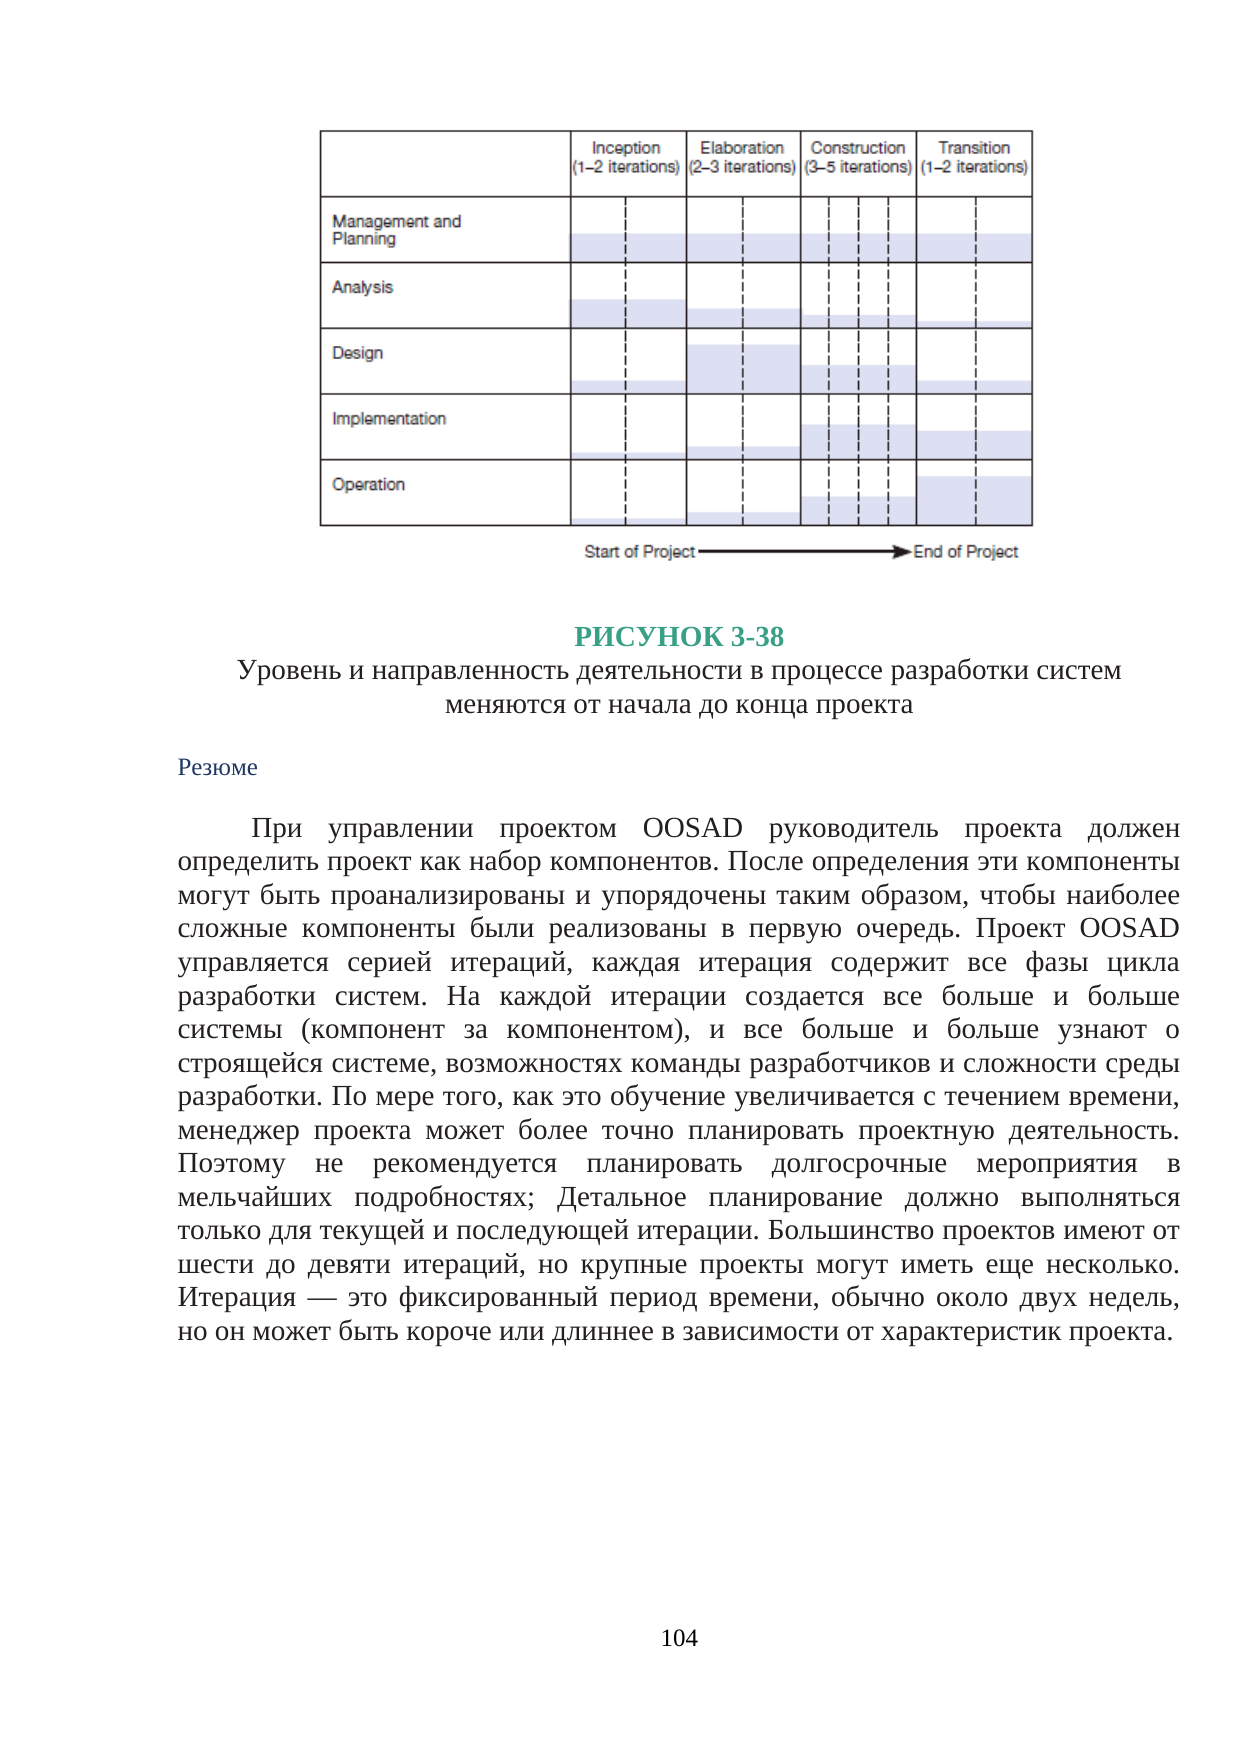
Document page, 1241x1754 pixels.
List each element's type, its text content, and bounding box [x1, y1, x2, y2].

text Уровень и направленность деятельности в процессе разработки систем меняются от начала до конца проекта [177, 652, 1181, 719]
text РИСУНОК 3-38 [177, 619, 1181, 652]
subtitle Резюме [177, 752, 1181, 781]
picture [306, 118, 1052, 586]
text При управлении проектом OOSAD руководитель проекта должен определить проект как набор компонентов. После определения эти компоненты могут быть проанализированы и упорядочены таким образом, чтобы наиболее сложные компоненты были реализованы в первую очередь. Проект OOSAD управляется серией итераций, каждая итерация содержит все фазы цикла разработки систем. На каждой итерации создается все больше и больше системы (компонент за компонентом), и все больше и больше узнают о строящейся системе, возможностях команды разработчиков и сложности среды разработки. По мере того, как это обучение увеличивается с течением времени, менеджер проекта может более точно планировать проектную деятельность. Поэтому не рекомендуется планировать долгосрочные мероприятия в мельчайших подробностях; Детальное планирование должно выполняться только для текущей и последующей итерации. Большинство проектов имеют от шести до девяти итераций, но крупные проекты могут иметь еще несколько. Итерация — это фиксированный период времени, обычно около двух недель, но он может быть короче или длиннее в зависимости от характеристик проекта. [177, 810, 1181, 1347]
